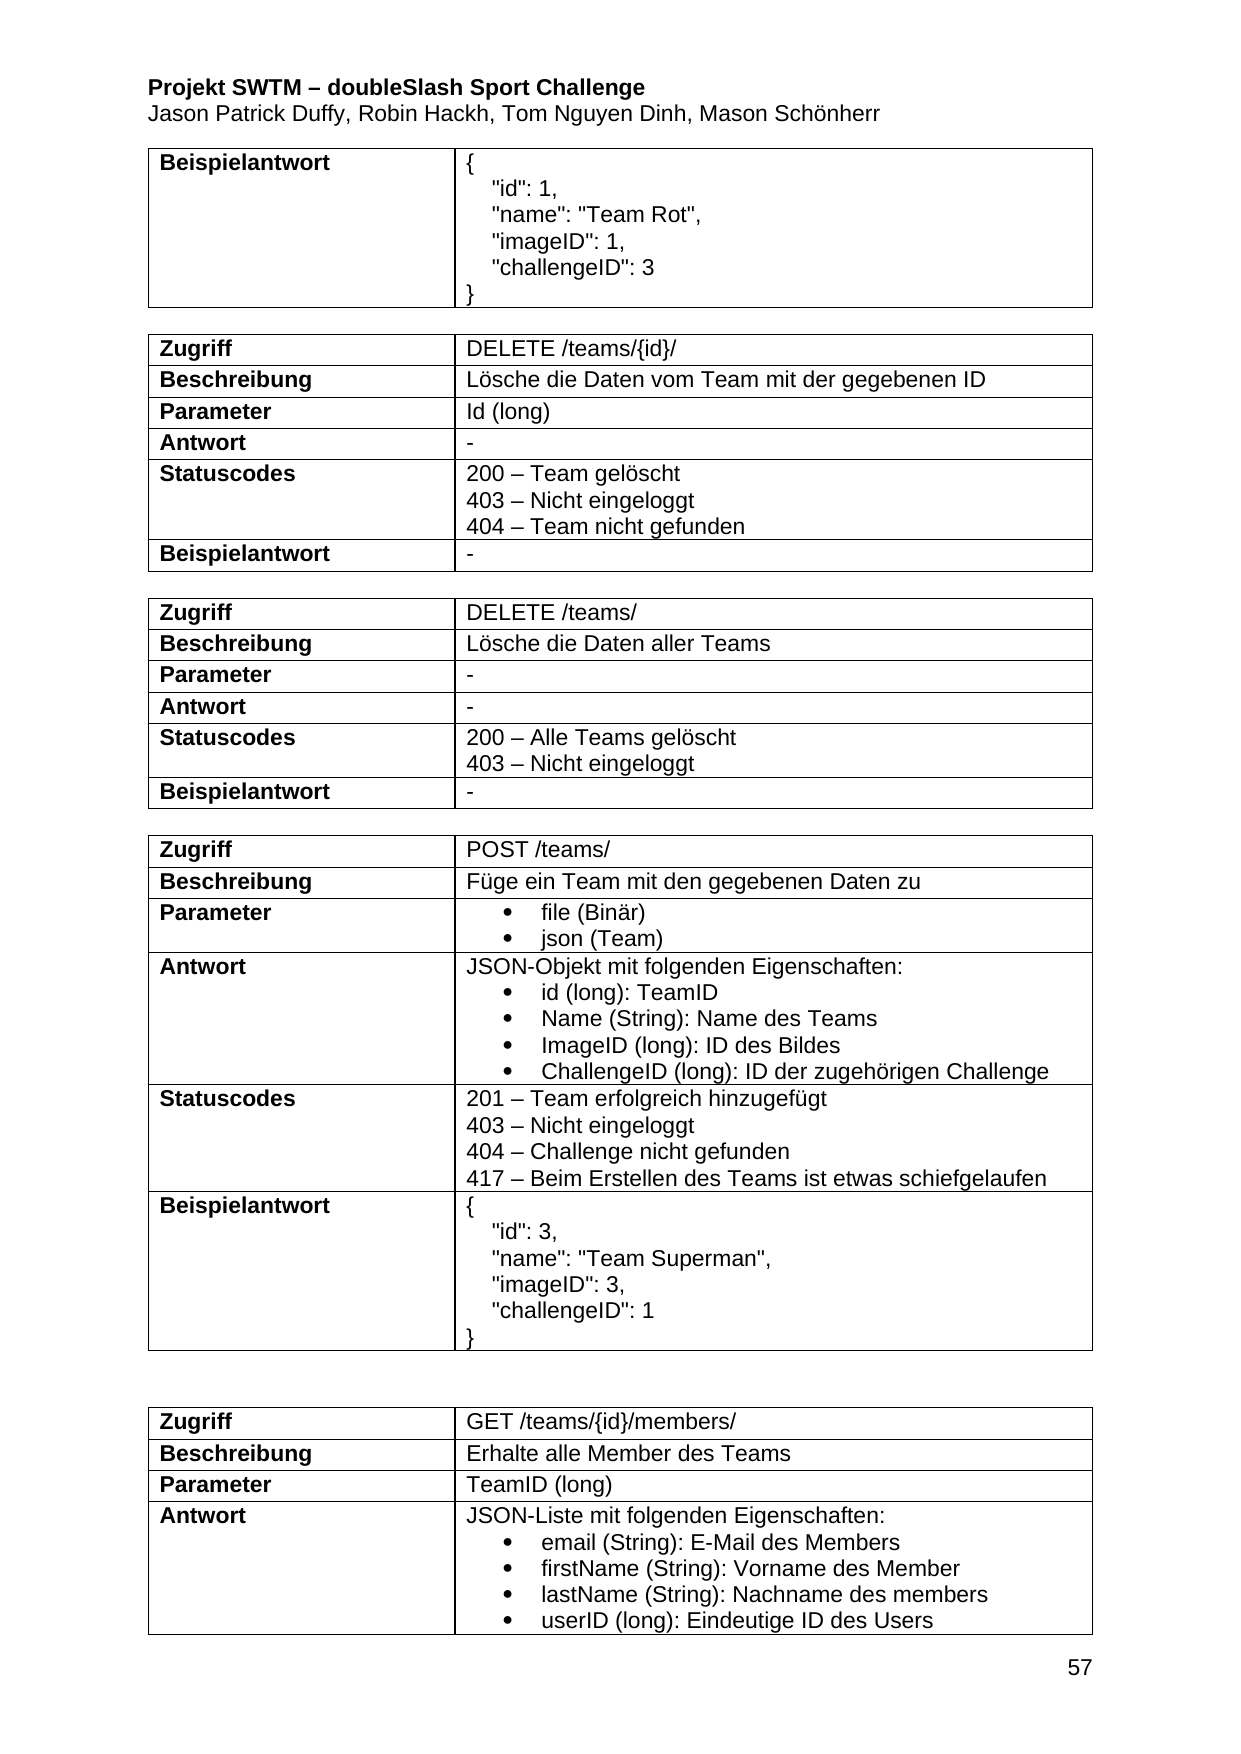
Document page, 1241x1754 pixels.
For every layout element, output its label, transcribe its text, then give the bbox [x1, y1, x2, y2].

table_cell Id (long) [456, 398, 1092, 428]
table_cell Statuscodes [149, 460, 454, 539]
table_cell - [456, 429, 1092, 459]
table_cell Beispielantwort [149, 1192, 454, 1350]
table_cell Erhalte alle Member des Teams [456, 1440, 1092, 1470]
table_cell Antwort [149, 429, 454, 459]
table_header POST /teams/ [456, 836, 1092, 867]
table_cell Lösche die Daten vom Team mit der gegebenen ID [456, 366, 1092, 397]
table_cell { "id": 3, "name": "Team Superman", "imageID": 3, "challengeID": 1 } [456, 1192, 1092, 1350]
table_cell 200 – Alle Teams gelöscht 403 – Nicht eingeloggt [456, 724, 1092, 777]
table_header DELETE /teams/ [456, 599, 1092, 629]
table_cell Statuscodes [149, 724, 454, 777]
table_cell Parameter [149, 398, 454, 428]
table_cell Beispielantwort [149, 149, 454, 307]
table_cell Beispielantwort [149, 778, 454, 808]
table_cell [456, 1502, 1092, 1634]
table_cell 200 – Team gelöscht 403 – Nicht eingeloggt 404 – Team nicht gefunden [456, 460, 1092, 539]
table_cell Parameter [149, 661, 454, 692]
table_cell Antwort [149, 1502, 454, 1634]
table_cell - [456, 540, 1092, 571]
table_cell JSON-Objekt mit folgenden Eigenschaften: id (long): TeamID Name (String): Name des Teams ImageID (long): ID des Bildes ChallengeID (long): ID der zugehörigen Challenge [456, 953, 1092, 1084]
table_cell Beispielantwort [149, 540, 454, 571]
table_cell Lösche die Daten aller Teams [456, 630, 1092, 660]
table_cell Parameter [149, 899, 454, 952]
table_header Zugriff [149, 836, 454, 867]
table_cell Statuscodes [149, 1085, 454, 1191]
table_cell TeamID (long) [456, 1471, 1092, 1501]
table_cell Beschreibung [149, 868, 454, 898]
table_cell Beschreibung [149, 630, 454, 660]
table_cell file (Binär) json (Team) [456, 899, 1092, 952]
table_cell - [456, 778, 1092, 808]
table_cell Beschreibung [149, 366, 454, 397]
table_cell Antwort [149, 953, 454, 1084]
table_header DELETE /teams/{id}/ [456, 335, 1092, 365]
table_cell Parameter [149, 1471, 454, 1501]
table_cell - [456, 661, 1092, 692]
table_cell Antwort [149, 693, 454, 723]
table_header Zugriff [149, 335, 454, 365]
table_cell { "id": 1, "name": "Team Rot", "imageID": 1, "challengeID": 3 } [456, 149, 1092, 307]
table_header Zugriff [149, 1408, 454, 1438]
table_cell Füge ein Team mit den gegebenen Daten zu [456, 868, 1092, 898]
table_cell 201 – Team erfolgreich hinzugefügt 403 – Nicht eingeloggt 404 – Challenge nicht gefunden 417 – Beim Erstellen des Teams ist etwas schiefgelaufen [456, 1085, 1092, 1191]
table_cell - [456, 693, 1092, 723]
table_cell Beschreibung [149, 1440, 454, 1470]
table_header GET /teams/{id}/members/ [456, 1408, 1092, 1438]
table_header Zugriff [149, 599, 454, 629]
